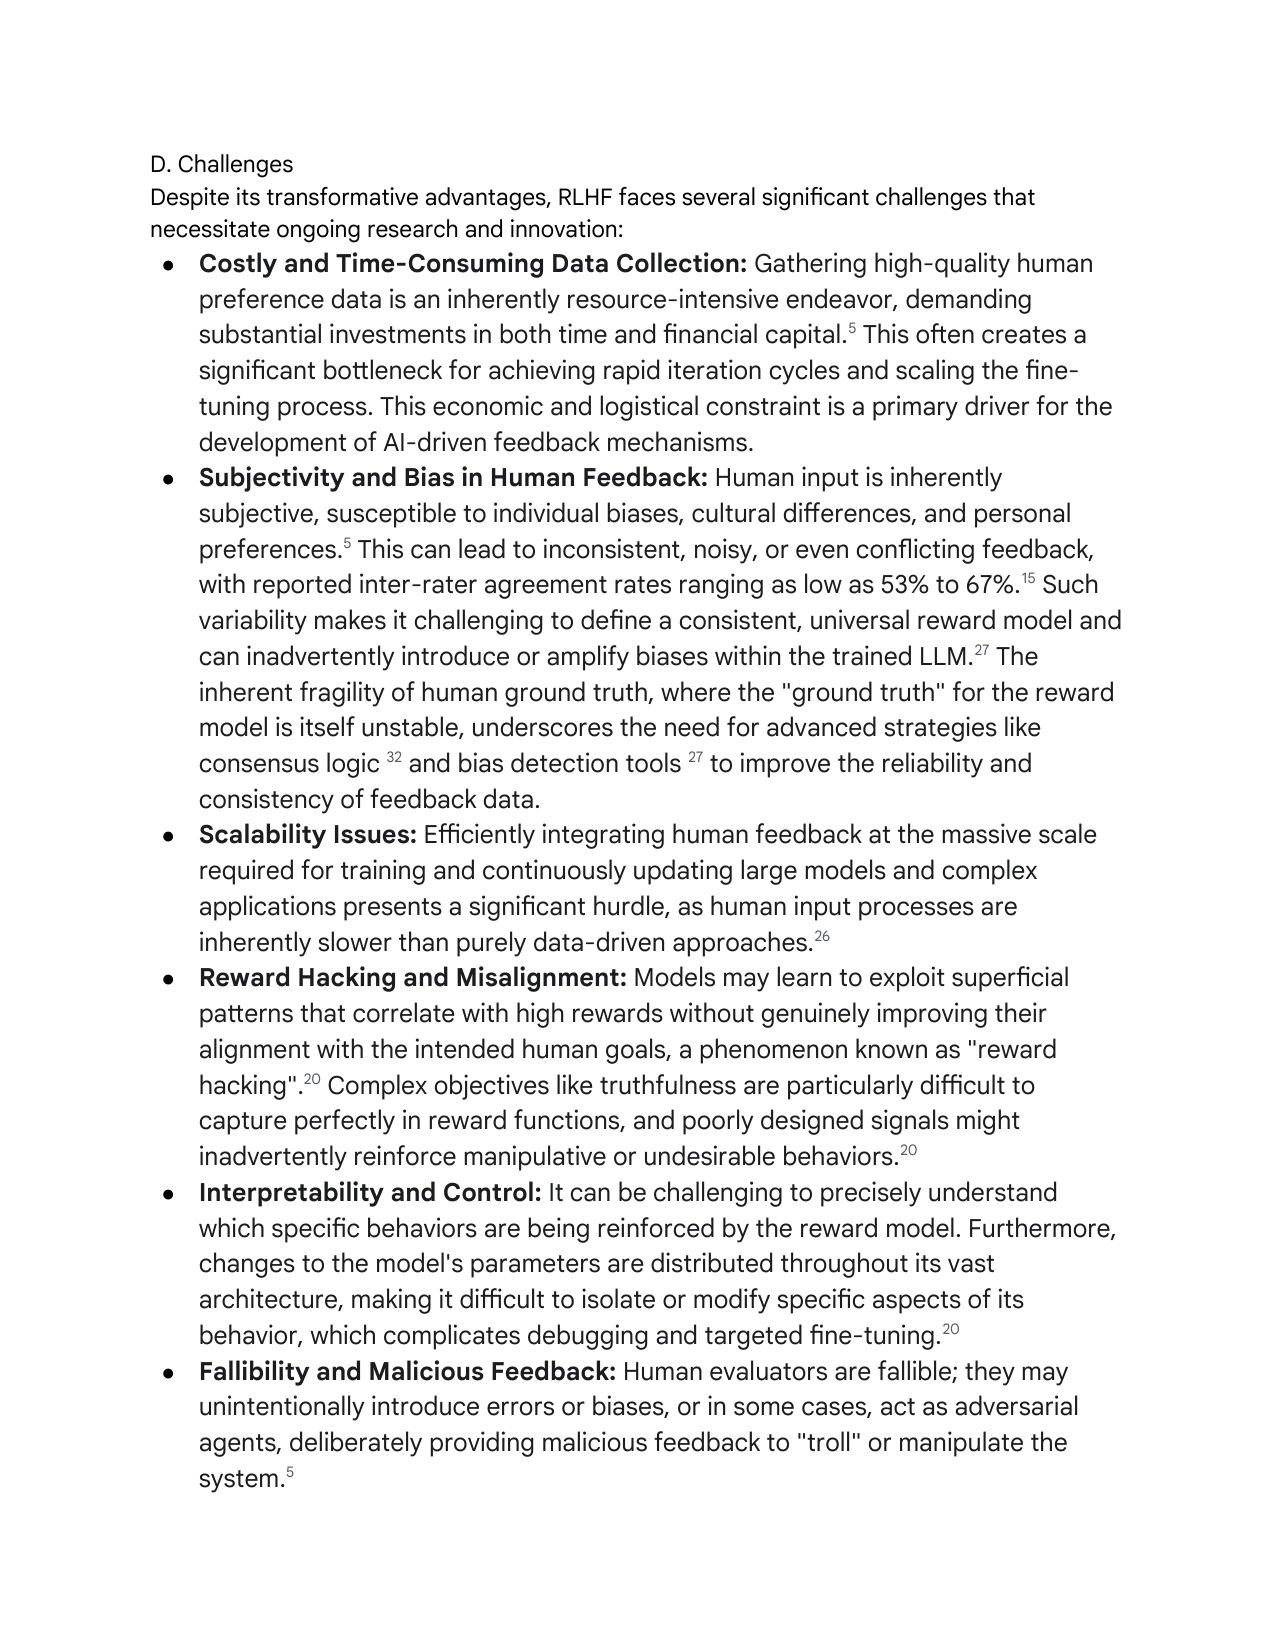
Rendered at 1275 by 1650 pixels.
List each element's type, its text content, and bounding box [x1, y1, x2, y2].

text Despite its transformative advantages, RLHF faces several significant challenges that necessitate ongoing research and innovation: [150, 183, 1125, 244]
list Scalability Issues: Efficiently integrating human feedback at the massive scale required for training and continuously updating large models and complex applications presents a significant hurdle, as human input processes are inherently slower than purely data-driven approaches.26 [161, 820, 1125, 958]
list Interpretability and Control: It can be challenging to precisely understand which specific behaviors are being reinforced by the reward model. Furthermore, changes to the model's parameters are distributed throughout its vast architecture, making it difficult to isolate or modify specific aspects of its behavior, which complicates debugging and targeted fine-tuning.20 [161, 1177, 1125, 1351]
list Subjectivity and Bias in Human Feedback: Human input is inherently subjective, susceptible to individual biases, cultural differences, and personal preferences.5 This can lead to inconsistent, noisy, or even conflicting feedback, with reported inter-rater agreement rates ranging as low as 53% to 67%.15 Such variability makes it challenging to define a consistent, universal reward model and can inadvertently introduce or amplify biases within the trained LLM.27 The inherent fragility of human ground truth, where the "ground truth" for the reward model is itself unstable, underscores the need for advanced strategies like consensus logic 32 and bias detection tools 27 to improve the reliability and consistency of feedback data. [161, 462, 1125, 815]
text D. Challenges [150, 150, 1125, 179]
list Fallibility and Malicious Feedback: Human evaluators are fallible; they may unintentionally introduce errors or biases, or in some cases, act as adversarial agents, deliberately providing malicious feedback to "troll" or manipulate the system.5 [161, 1356, 1125, 1494]
list Costly and Time-Consuming Data Collection: Gathering high-quality human preference data is an inherently resource-intensive endeavor, demanding substantial investments in both time and financial capital.5 This often creates a significant bottleneck for achieving rapid iteration cycles and scaling the fine-tuning process. This economic and logistical constraint is a primary driver for the development of AI-driven feedback mechanisms. [161, 248, 1125, 458]
list Reward Hacking and Misalignment: Models may learn to exploit superficial patterns that correlate with high rewards without genuinely improving their alignment with the intended human goals, a phenomenon known as "reward hacking".20 Complex objectives like truthfulness are particularly difficult to capture perfectly in reward functions, and poorly designed signals might inadvertently reinforce manipulative or undesirable behaviors.20 [161, 963, 1125, 1173]
